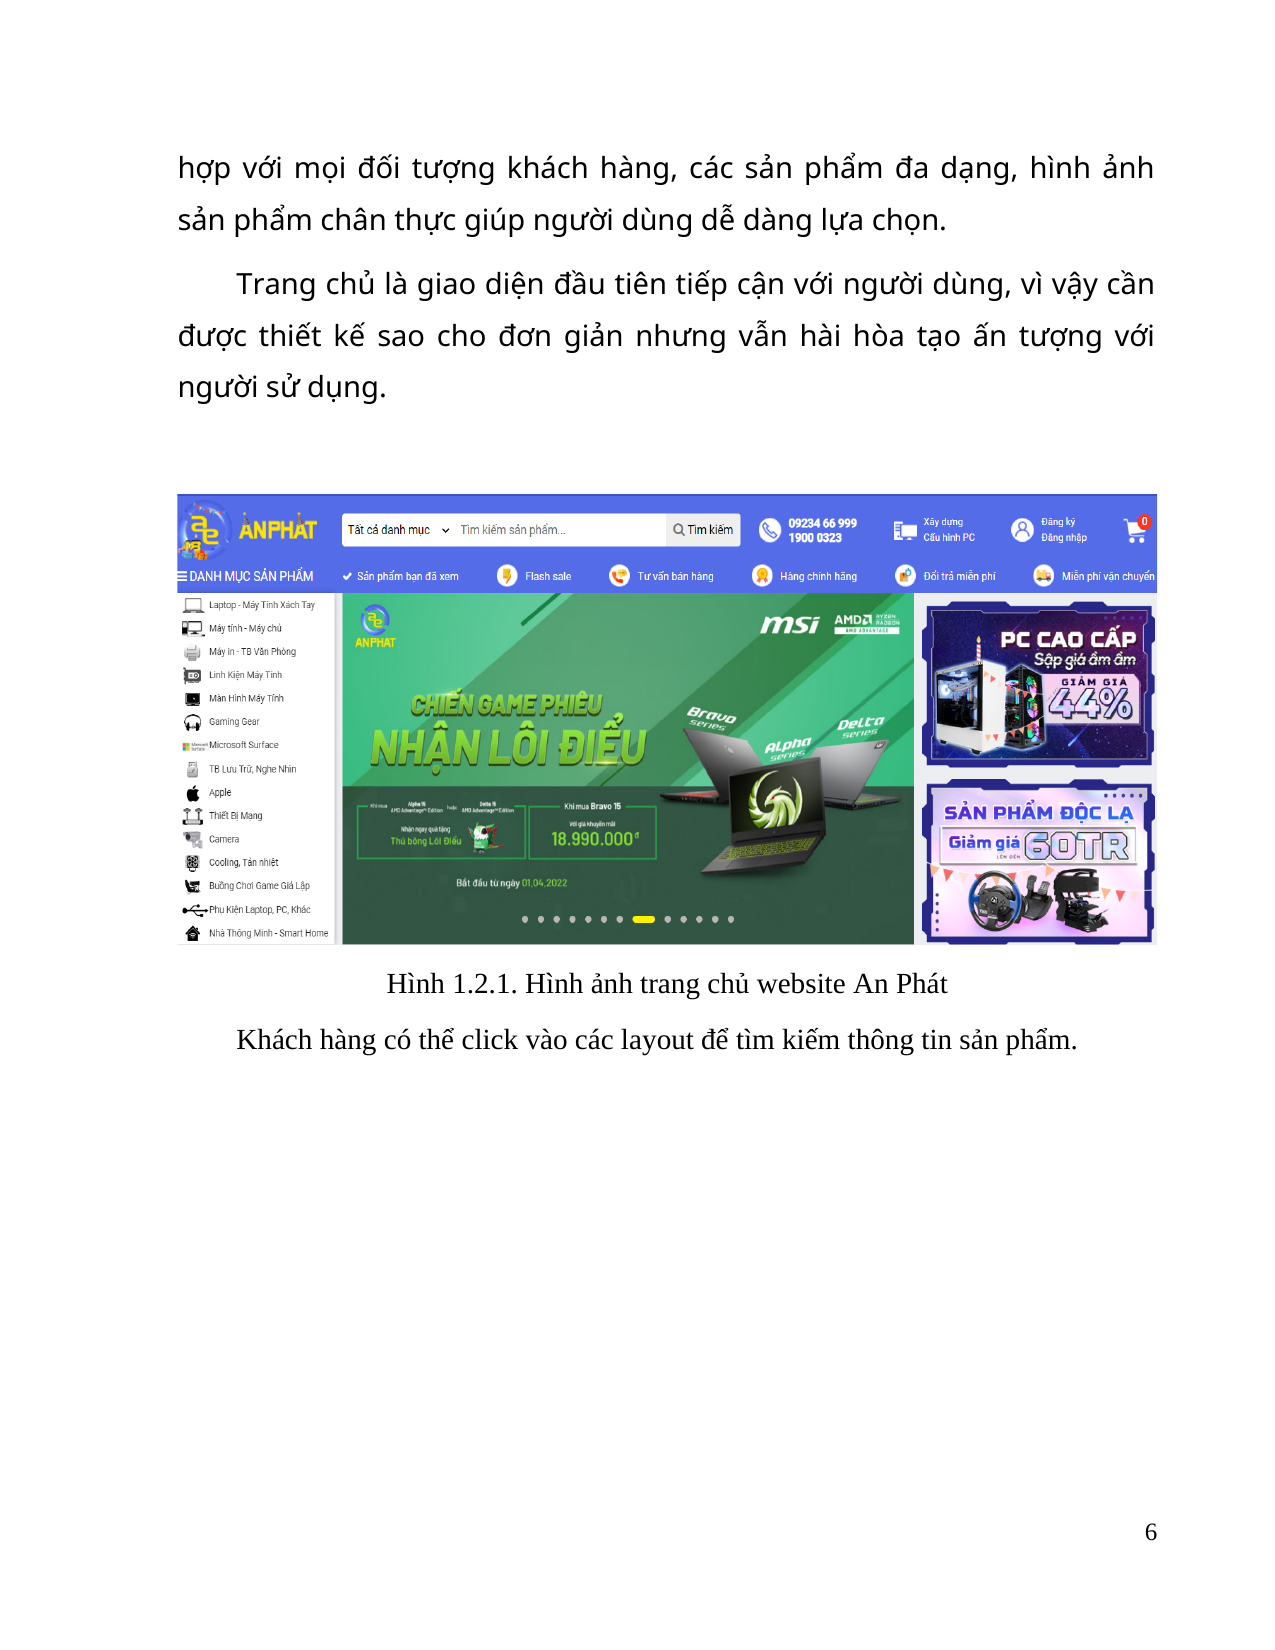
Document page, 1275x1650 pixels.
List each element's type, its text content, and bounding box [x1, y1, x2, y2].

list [177, 148, 1157, 239]
text Hình 1.2.1. Hình ảnh trang chủ website An Phát [177, 966, 1157, 999]
text Trang chủ là giao diện đầu tiên tiếp cận với người dùng, vì vậy cần được thiết kế sao cho đơn giản nhưng vẫn hài hòa tạo ấn tượng với người sử dụng. [177, 263, 1157, 406]
text Khách hàng có thể click vào các layout để tìm kiếm thông tin sản phẩm. [177, 1022, 1157, 1056]
picture [177, 494, 1158, 945]
